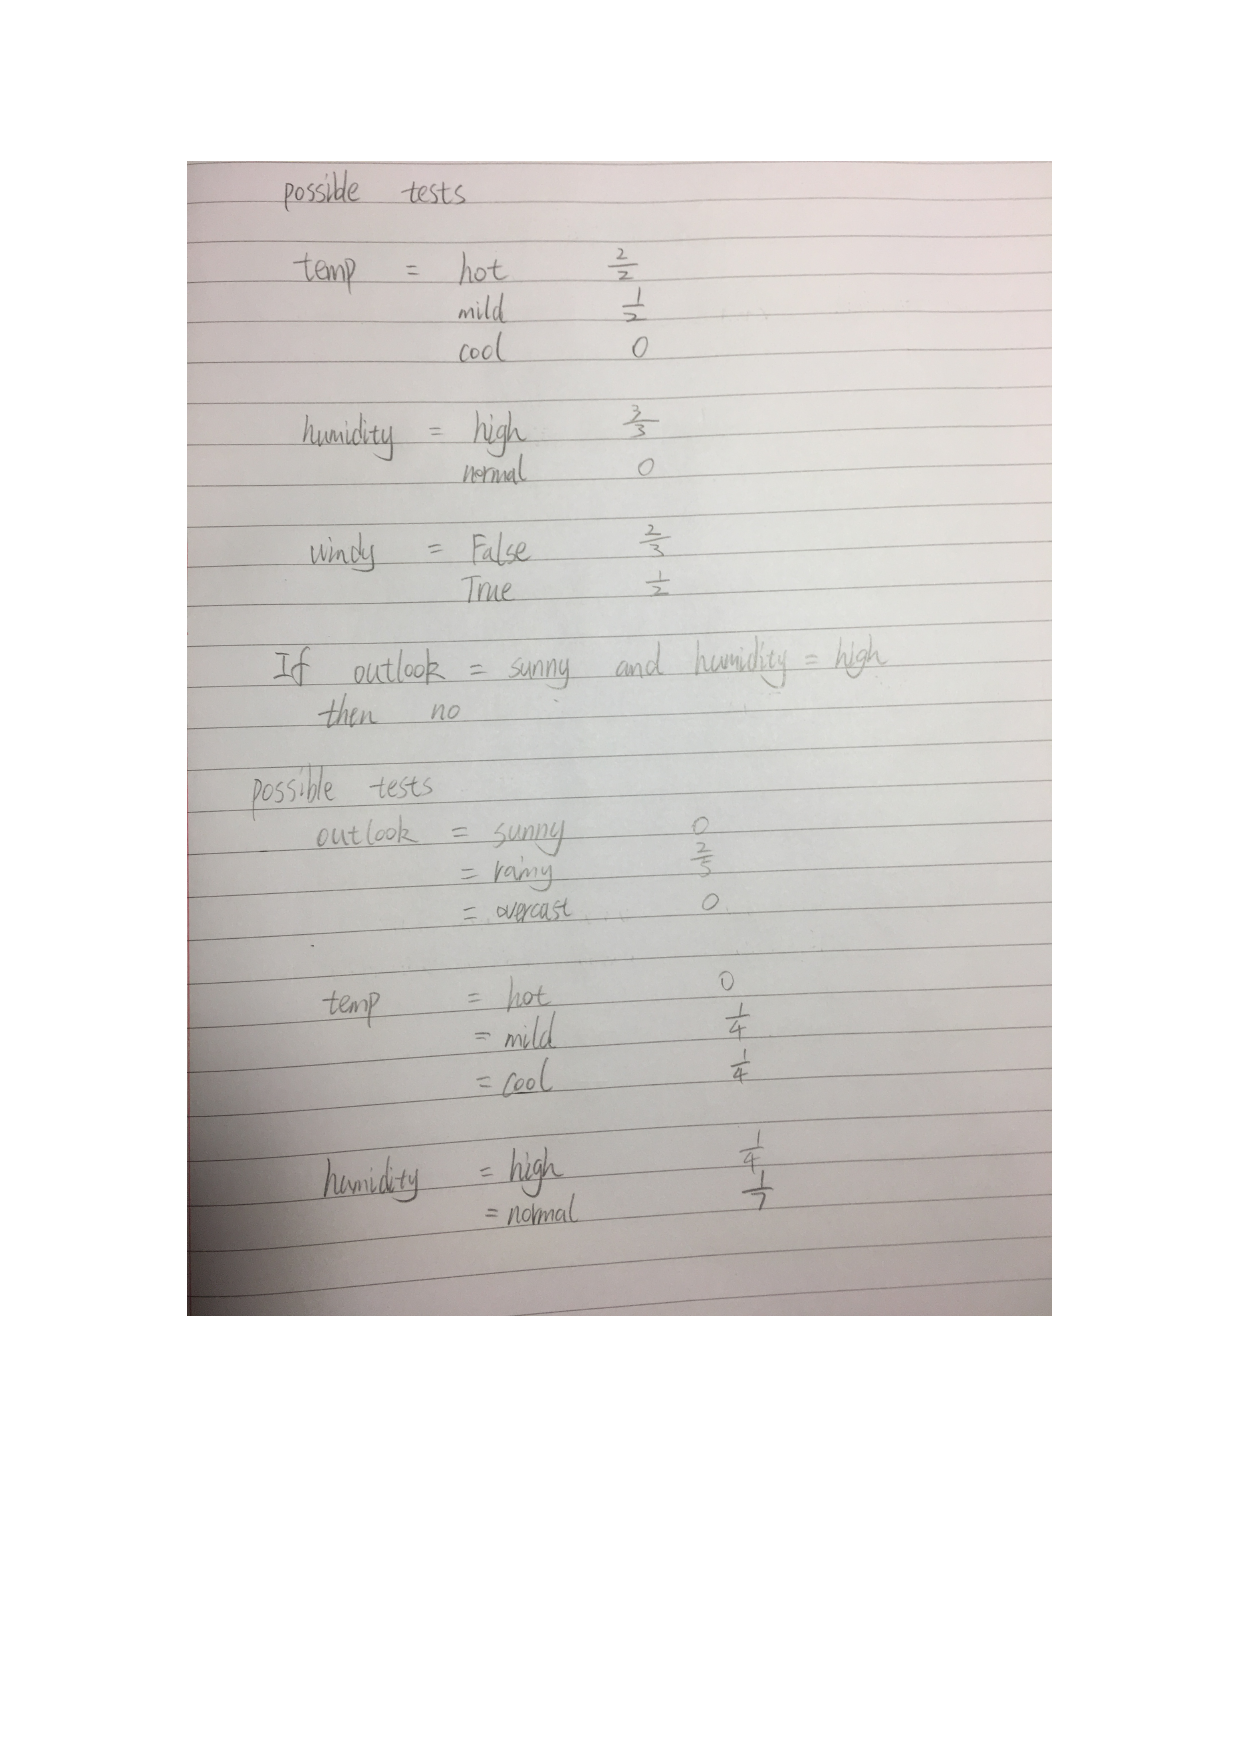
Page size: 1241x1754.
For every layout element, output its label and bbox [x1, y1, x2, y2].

picture [187, 161, 1052, 1316]
